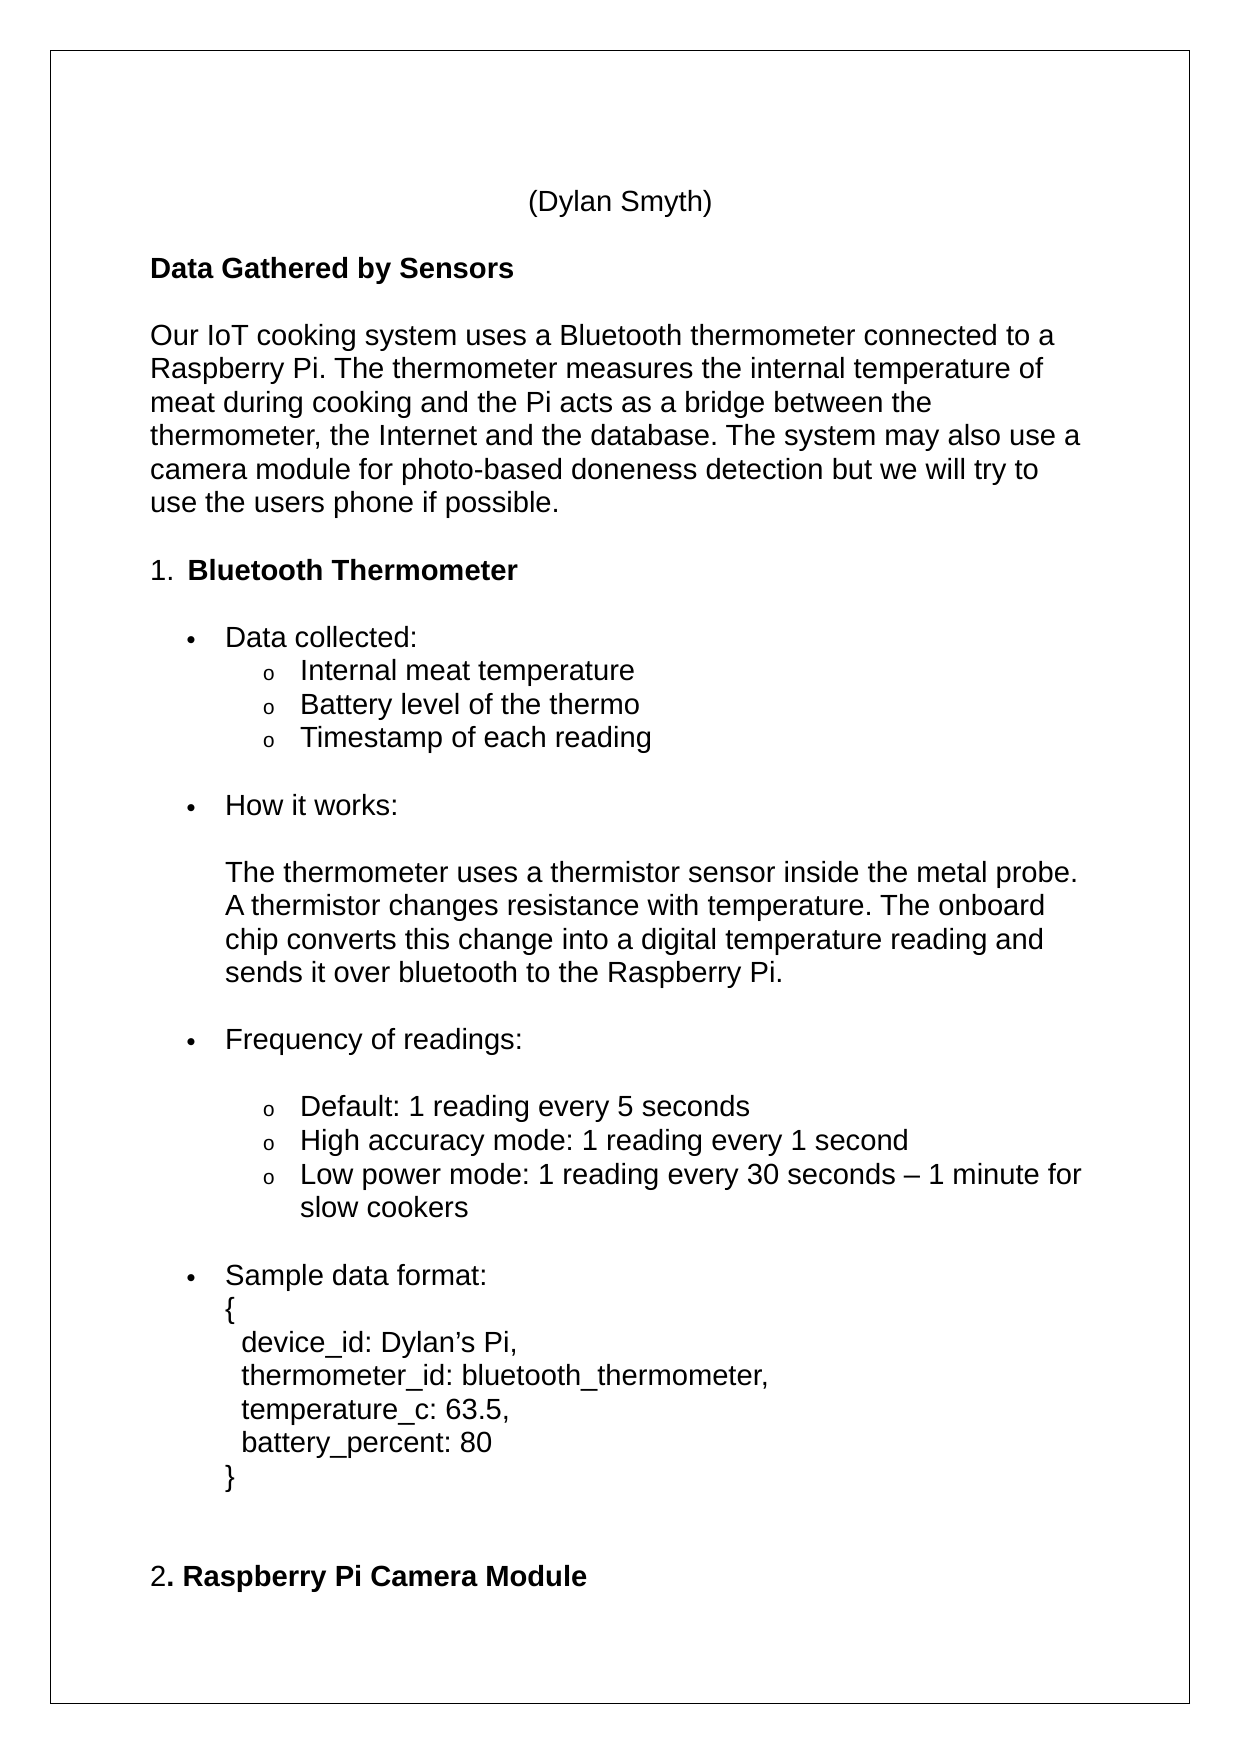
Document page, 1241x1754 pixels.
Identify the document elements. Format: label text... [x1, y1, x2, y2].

text device_id: Dylan’s Pi, [225, 1324, 1090, 1358]
text Data Gathered by Sensors [150, 251, 1090, 284]
text thermometer_id: bluetooth_thermometer, [225, 1358, 1090, 1392]
text The thermometer uses a thermistor sensor inside the metal probe. A thermistor changes resistance with temperature. The onboard chip converts this change into a digital temperature reading and sends it over bluetooth to the Raspberry Pi. [225, 821, 1090, 989]
list Low power mode: 1 reading every 30 seconds – 1 minute for slow cookers [262, 1157, 1090, 1224]
list Internal meat temperature [262, 653, 1090, 687]
text } [225, 1459, 1090, 1492]
list Battery level of the thermo [262, 687, 1090, 720]
list Sample data format: [187, 1257, 1090, 1291]
text battery_percent: 80 [225, 1425, 1090, 1459]
list Frequency of readings: [187, 1022, 1090, 1056]
text 2. Raspberry Pi Camera Module [150, 1559, 1090, 1593]
list Data collected: [187, 619, 1090, 653]
list Timestamp of each reading [262, 720, 1090, 754]
list Default: 1 reading every 5 seconds [262, 1089, 1090, 1123]
list High accuracy mode: 1 reading every 1 second [262, 1123, 1090, 1157]
text { [225, 1291, 1090, 1324]
list Bluetooth Thermometer [150, 552, 1090, 586]
text Our IoT cooking system uses a Bluetooth thermometer connected to a Raspberry Pi. The thermometer measures the internal temperature of meat during cooking and the Pi acts as a bridge between the thermometer, the Internet and the database. The system may also use a camera module for photo-based doneness detection but we will try to use the users phone if possible. [150, 318, 1090, 519]
list How it works: [187, 788, 1090, 821]
text (Dylan Smyth) [150, 183, 1090, 217]
text temperature_c: 63.5, [225, 1392, 1090, 1425]
